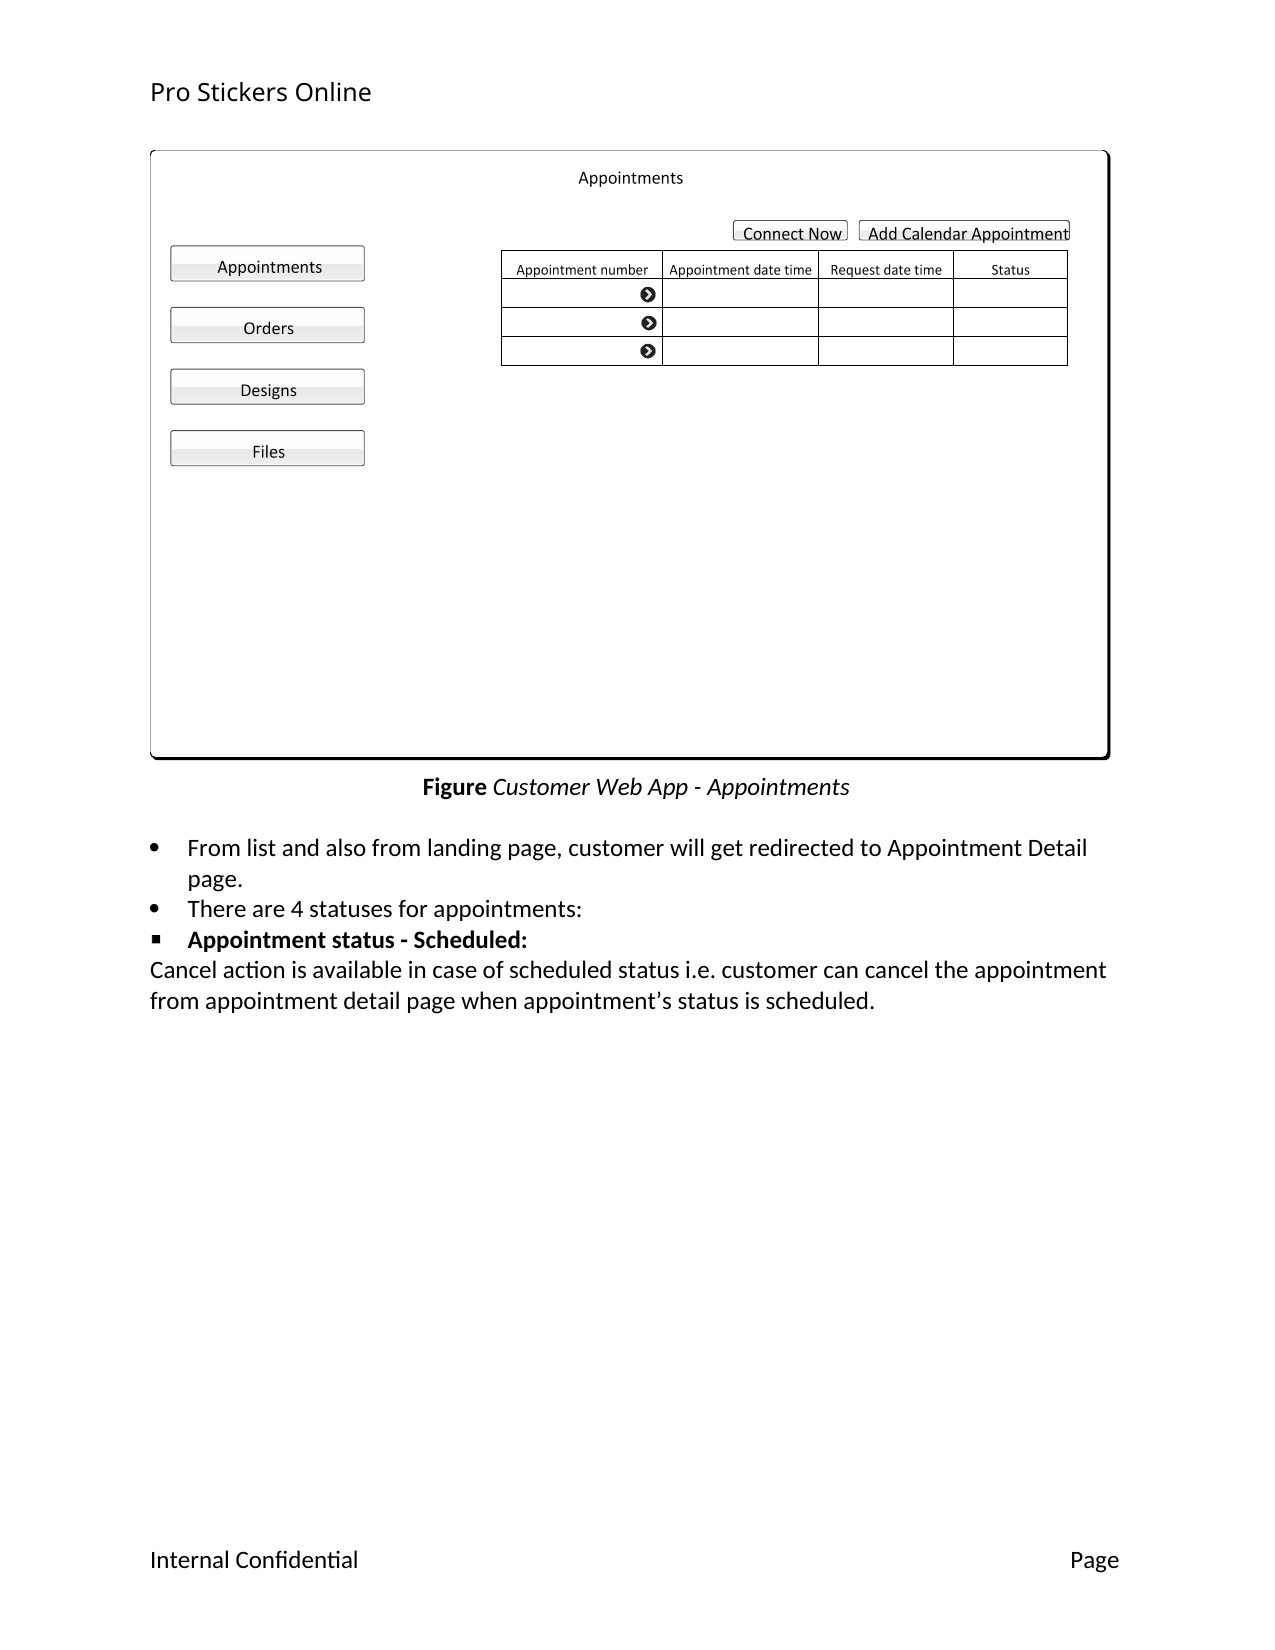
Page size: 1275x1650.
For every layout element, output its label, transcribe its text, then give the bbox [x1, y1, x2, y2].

list From list and also from landing page, customer will get redirected to Appointment Detail page. [150, 832, 1125, 893]
text Figure Customer Web App - Appointments [150, 771, 1125, 802]
list There are 4 statuses for appointments: [150, 893, 1125, 924]
text Cancel action is available in case of scheduled status i.e. customer can cancel the appointment from appointment detail page when appointment’s status is scheduled. [150, 954, 1125, 1016]
list Appointment status - Scheduled: [150, 924, 1125, 954]
